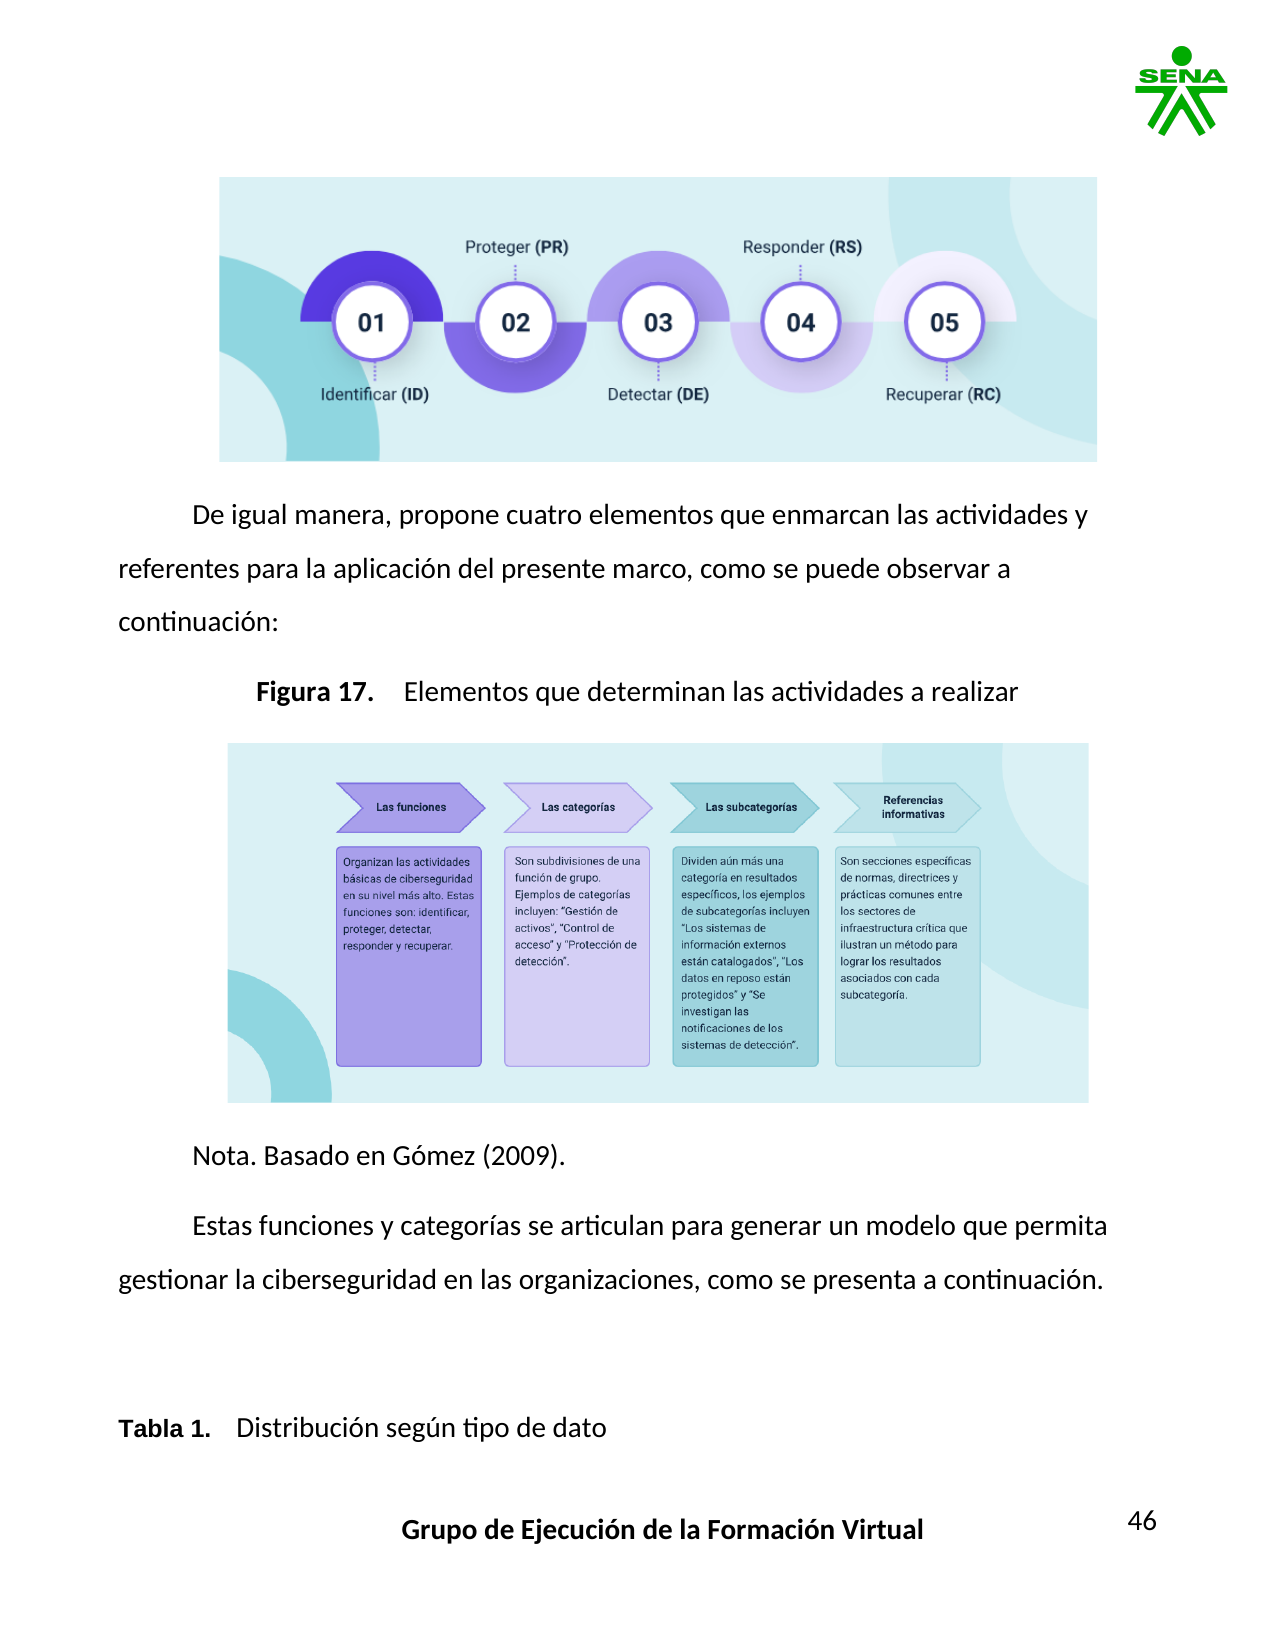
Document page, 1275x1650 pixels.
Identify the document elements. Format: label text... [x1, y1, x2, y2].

text Distribución según tipo de dato [118, 1409, 1157, 1445]
picture [1135, 46, 1228, 136]
text Nota. Basado en Gómez (2009). [118, 1137, 1157, 1173]
text Elementos que determinan las actividades a realizar [118, 673, 1157, 709]
picture [227, 743, 1089, 1103]
text De igual manera, propone cuatro elementos que enmarcan las actividades y referentes para la aplicación del presente marco, como se puede observar a continuación: [118, 496, 1157, 639]
picture [219, 177, 1098, 462]
text Estas funciones y categorías se articulan para generar un modelo que permita gestionar la ciberseguridad en las organizaciones, como se presenta a continuación. [118, 1207, 1157, 1296]
